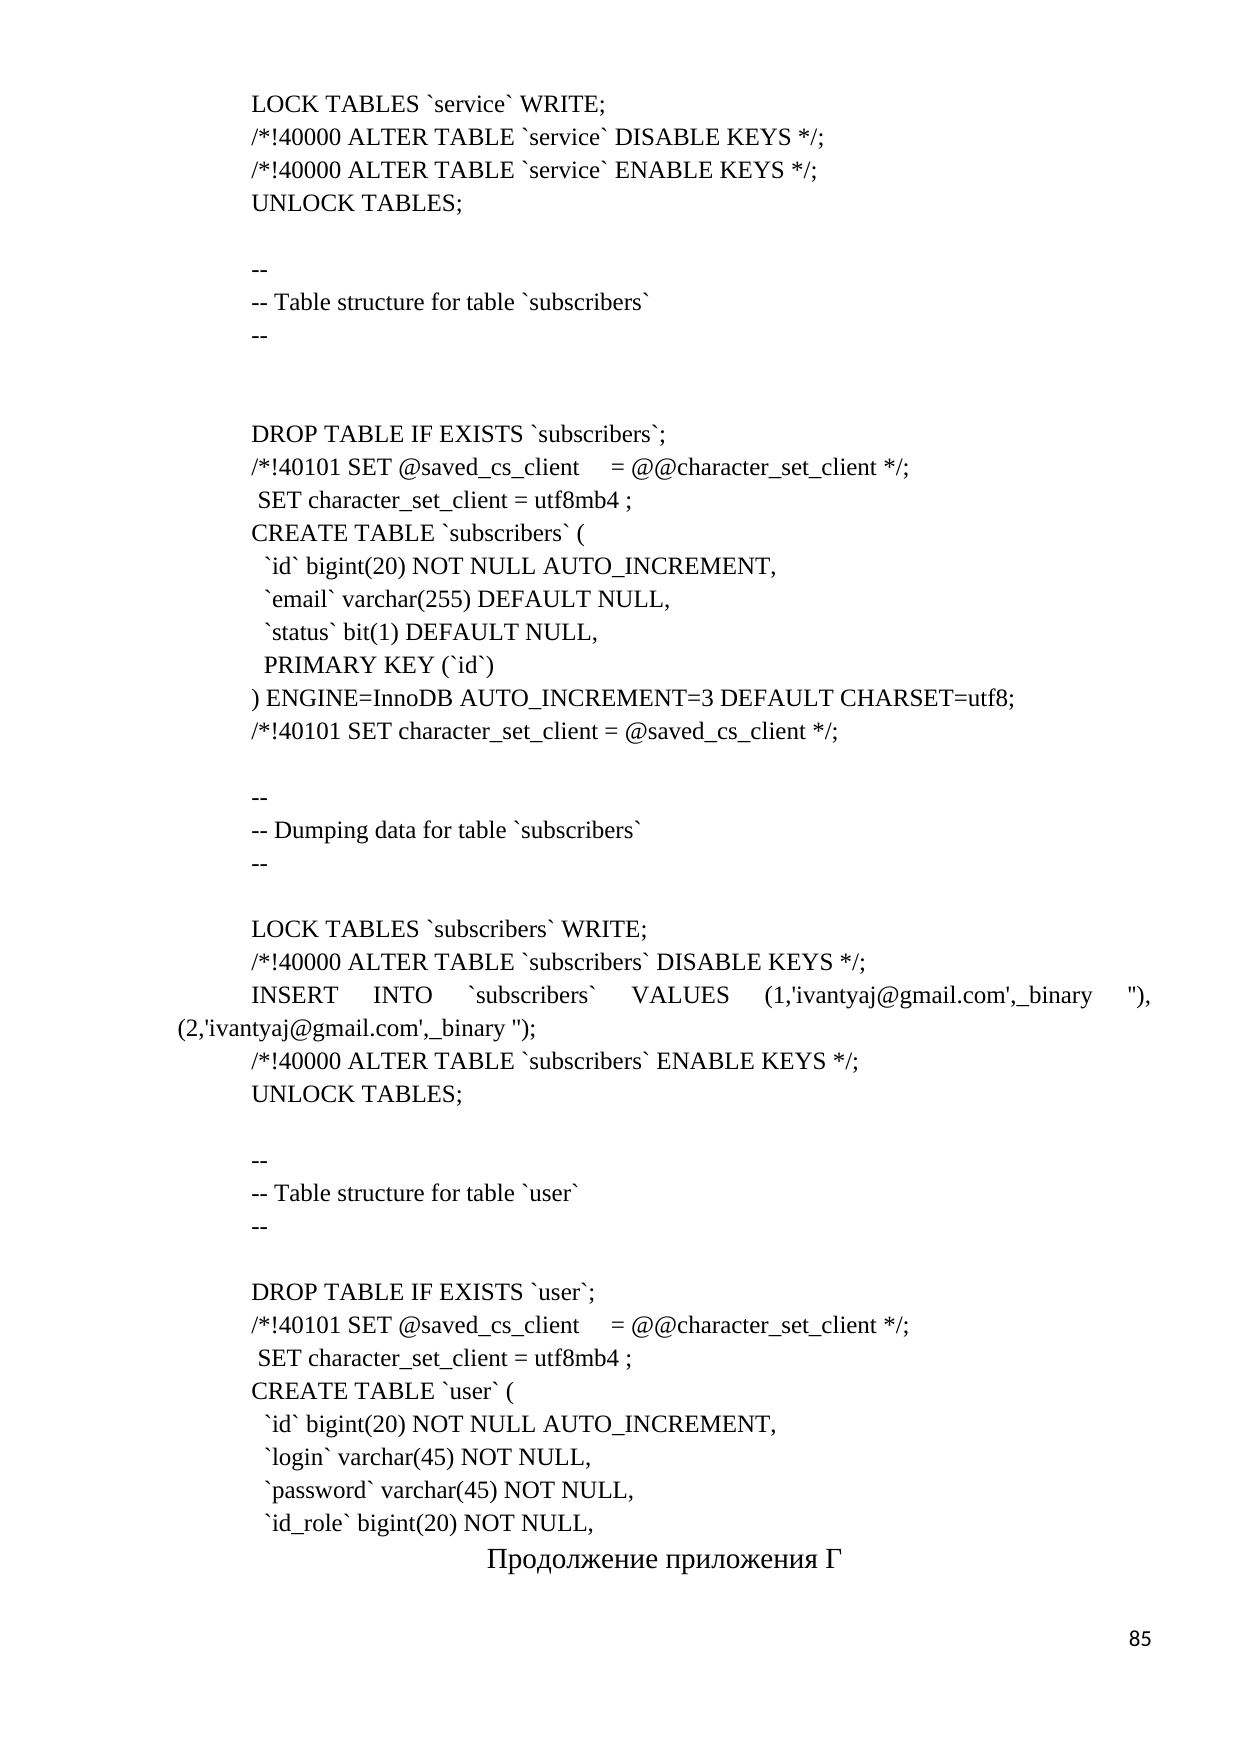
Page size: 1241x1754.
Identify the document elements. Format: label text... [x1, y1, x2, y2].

text -- [177, 782, 1152, 811]
text `status` bit(1) DEFAULT NULL, [177, 617, 1152, 646]
text LOCK TABLES `service` WRITE; [177, 89, 1152, 117]
text -- [177, 1145, 1152, 1174]
text /*!40101 SET @saved_cs_client = @@character_set_client */; [177, 452, 1152, 481]
text DROP TABLE IF EXISTS `user`; [177, 1277, 1152, 1306]
text ) ENGINE=InnoDB AUTO_INCREMENT=3 DEFAULT CHARSET=utf8; [177, 683, 1152, 712]
text -- Table structure for table `user` [177, 1178, 1152, 1207]
text /*!40000 ALTER TABLE `service` DISABLE KEYS */; [177, 122, 1152, 150]
text SET character_set_client = utf8mb4 ; [177, 1343, 1152, 1372]
text CREATE TABLE `subscribers` ( [177, 518, 1152, 547]
text /*!40101 SET character_set_client = @saved_cs_client */; [177, 716, 1152, 745]
text /*!40000 ALTER TABLE `subscribers` DISABLE KEYS */; [177, 947, 1152, 976]
text `login` varchar(45) NOT NULL, [177, 1442, 1152, 1471]
text CREATE TABLE `user` ( [177, 1376, 1152, 1405]
text -- [177, 254, 1152, 282]
text `id` bigint(20) NOT NULL AUTO_INCREMENT, [177, 1409, 1152, 1438]
text `password` varchar(45) NOT NULL, [177, 1476, 1152, 1504]
text INSERT INTO `subscribers` VALUES (1,'ivantyaj@gmail.com',_binary ''),(2,'ivantyaj@gmail.com',_binary ''); [177, 980, 1152, 1042]
text -- Dumping data for table `subscribers` [177, 815, 1152, 844]
text -- [177, 320, 1152, 348]
text /*!40101 SET @saved_cs_client = @@character_set_client */; [177, 1310, 1152, 1339]
text PRIMARY KEY (`id`) [177, 650, 1152, 679]
text Продолжение приложения Г [177, 1542, 1152, 1575]
text UNLOCK TABLES; [177, 1079, 1152, 1108]
text /*!40000 ALTER TABLE `service` ENABLE KEYS */; [177, 155, 1152, 183]
text -- Table structure for table `subscribers` [177, 287, 1152, 316]
text UNLOCK TABLES; [177, 188, 1152, 216]
text `id` bigint(20) NOT NULL AUTO_INCREMENT, [177, 551, 1152, 580]
text SET character_set_client = utf8mb4 ; [177, 485, 1152, 514]
text `id_role` bigint(20) NOT NULL, [177, 1508, 1152, 1537]
text LOCK TABLES `subscribers` WRITE; [177, 914, 1152, 943]
text /*!40000 ALTER TABLE `subscribers` ENABLE KEYS */; [177, 1046, 1152, 1075]
text -- [177, 848, 1152, 877]
text `email` varchar(255) DEFAULT NULL, [177, 584, 1152, 613]
text -- [177, 1211, 1152, 1240]
text DROP TABLE IF EXISTS `subscribers`; [177, 419, 1152, 448]
